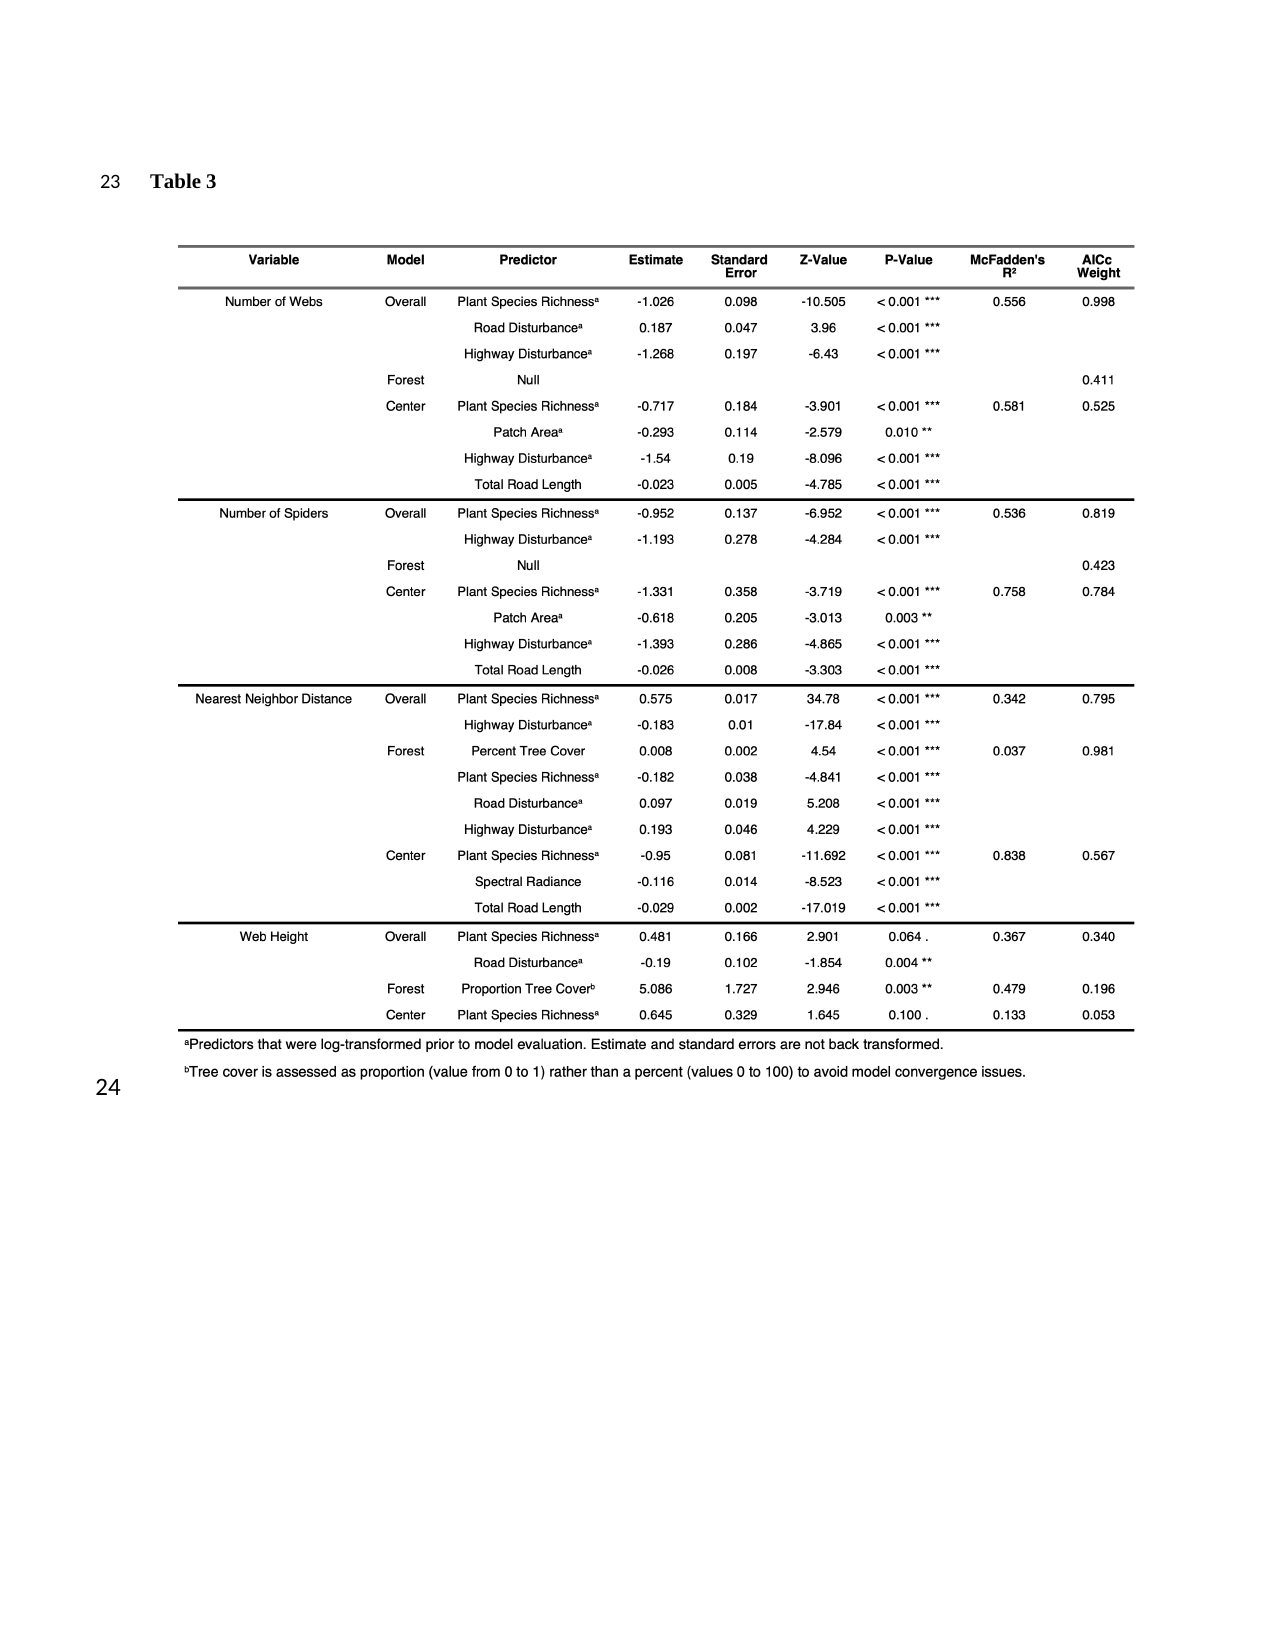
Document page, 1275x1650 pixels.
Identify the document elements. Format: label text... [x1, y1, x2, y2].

picture [168, 235, 1144, 1096]
text Table 3 [150, 169, 1125, 193]
